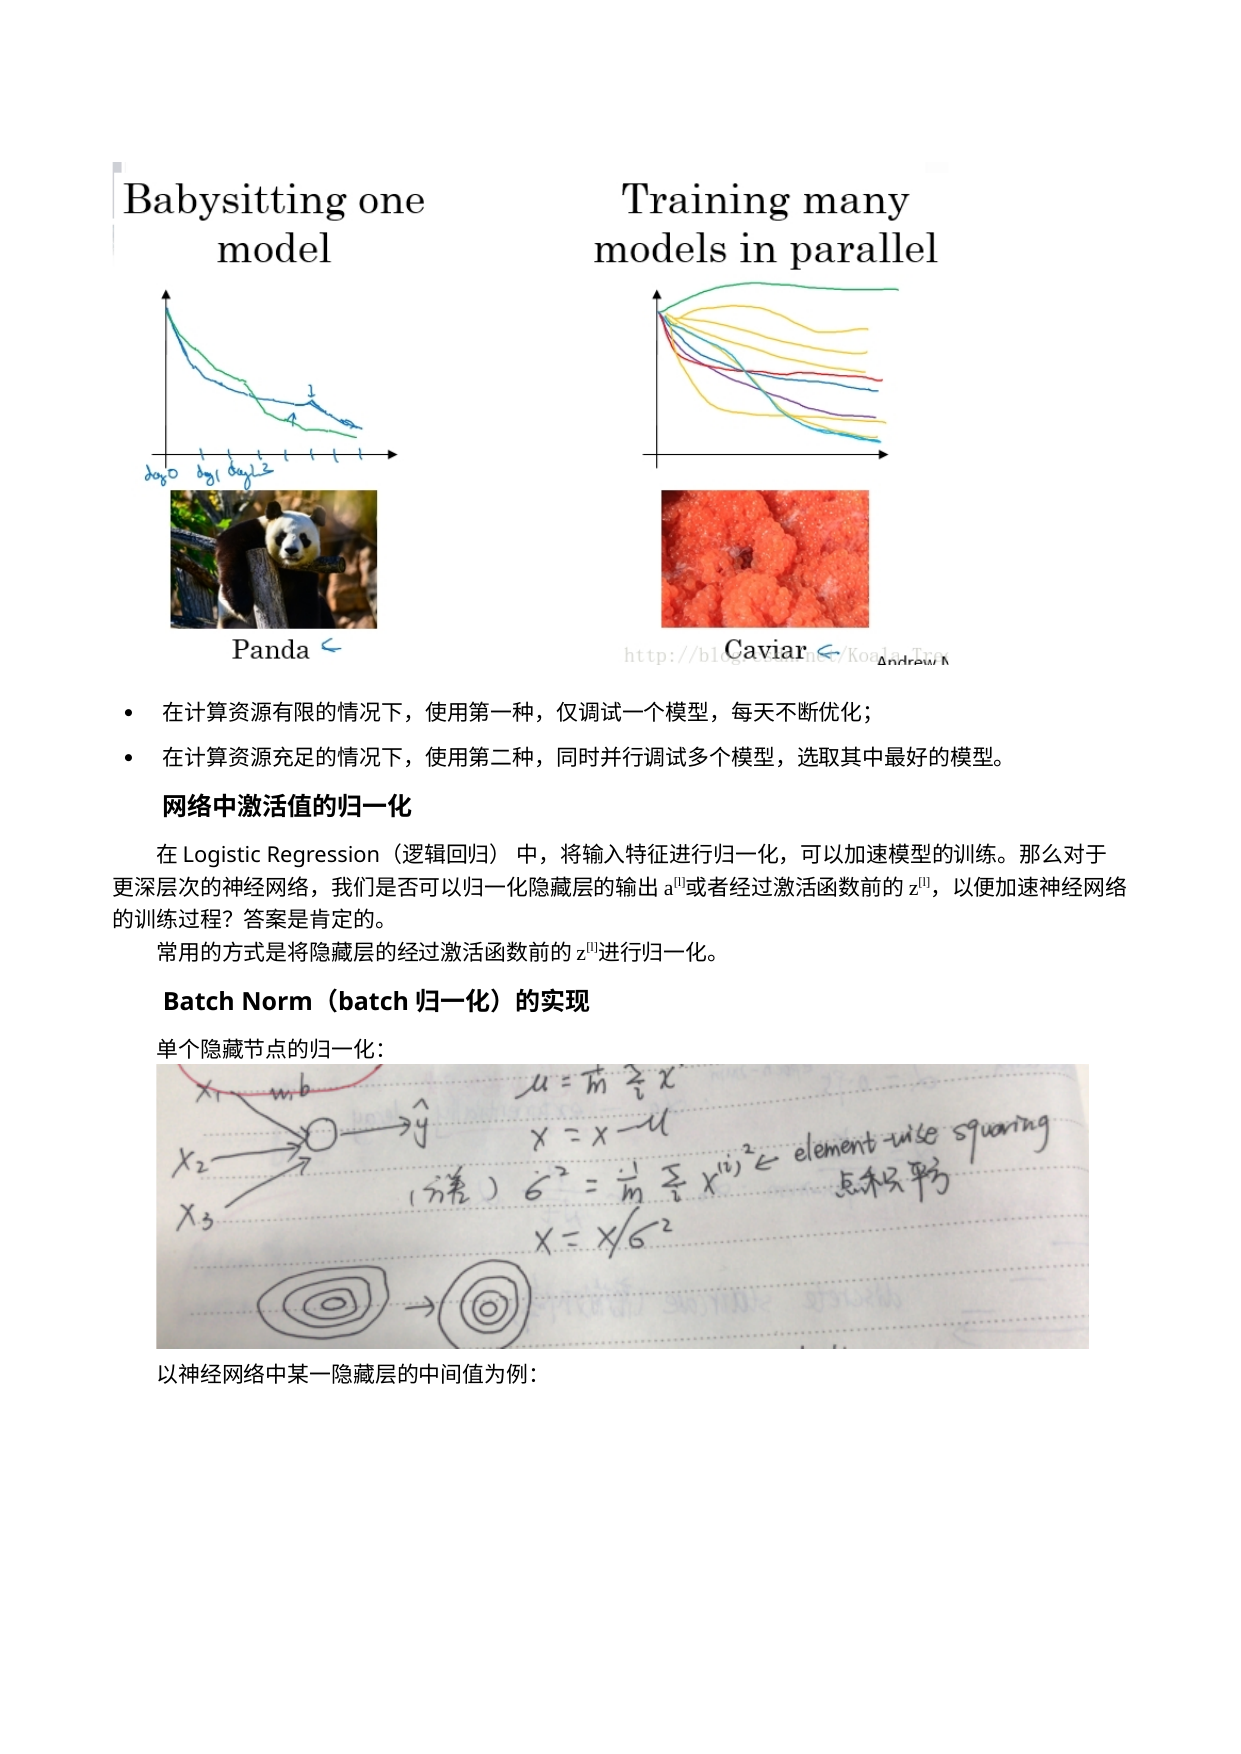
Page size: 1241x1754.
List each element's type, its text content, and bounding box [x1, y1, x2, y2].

picture [112, 162, 949, 665]
text 在Logistic Regression（逻辑回归） 中，将输入特征进行归一化，可以加速模型的训练。那么对于更深层次的神经网络，我们是否可以归一化隐藏层的输出a[l]或者经过激活函数前的z[l]，以便加速神经网络的训练过程？答案是肯定的。 [112, 837, 1128, 934]
text Batch Norm（batch 归一化）的实现 [112, 967, 1128, 1032]
list 在计算资源有限的情况下，使用第一种，仅调试一个模型，每天不断优化； [125, 694, 1128, 727]
text 以神经网络中某一隐藏层的中间值为例： [112, 1357, 1128, 1389]
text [112, 162, 1128, 682]
picture [156, 1064, 1089, 1349]
text 单个隐藏节点的归一化： [112, 1032, 1128, 1064]
list 在计算资源充足的情况下，使用第二种，同时并行调试多个模型，选取其中最好的模型。 [125, 739, 1128, 772]
text 常用的方式是将隐藏层的经过激活函数前的z[l]进行归一化。 [112, 934, 1128, 967]
text 网络中激活值的归一化 [112, 772, 1128, 837]
